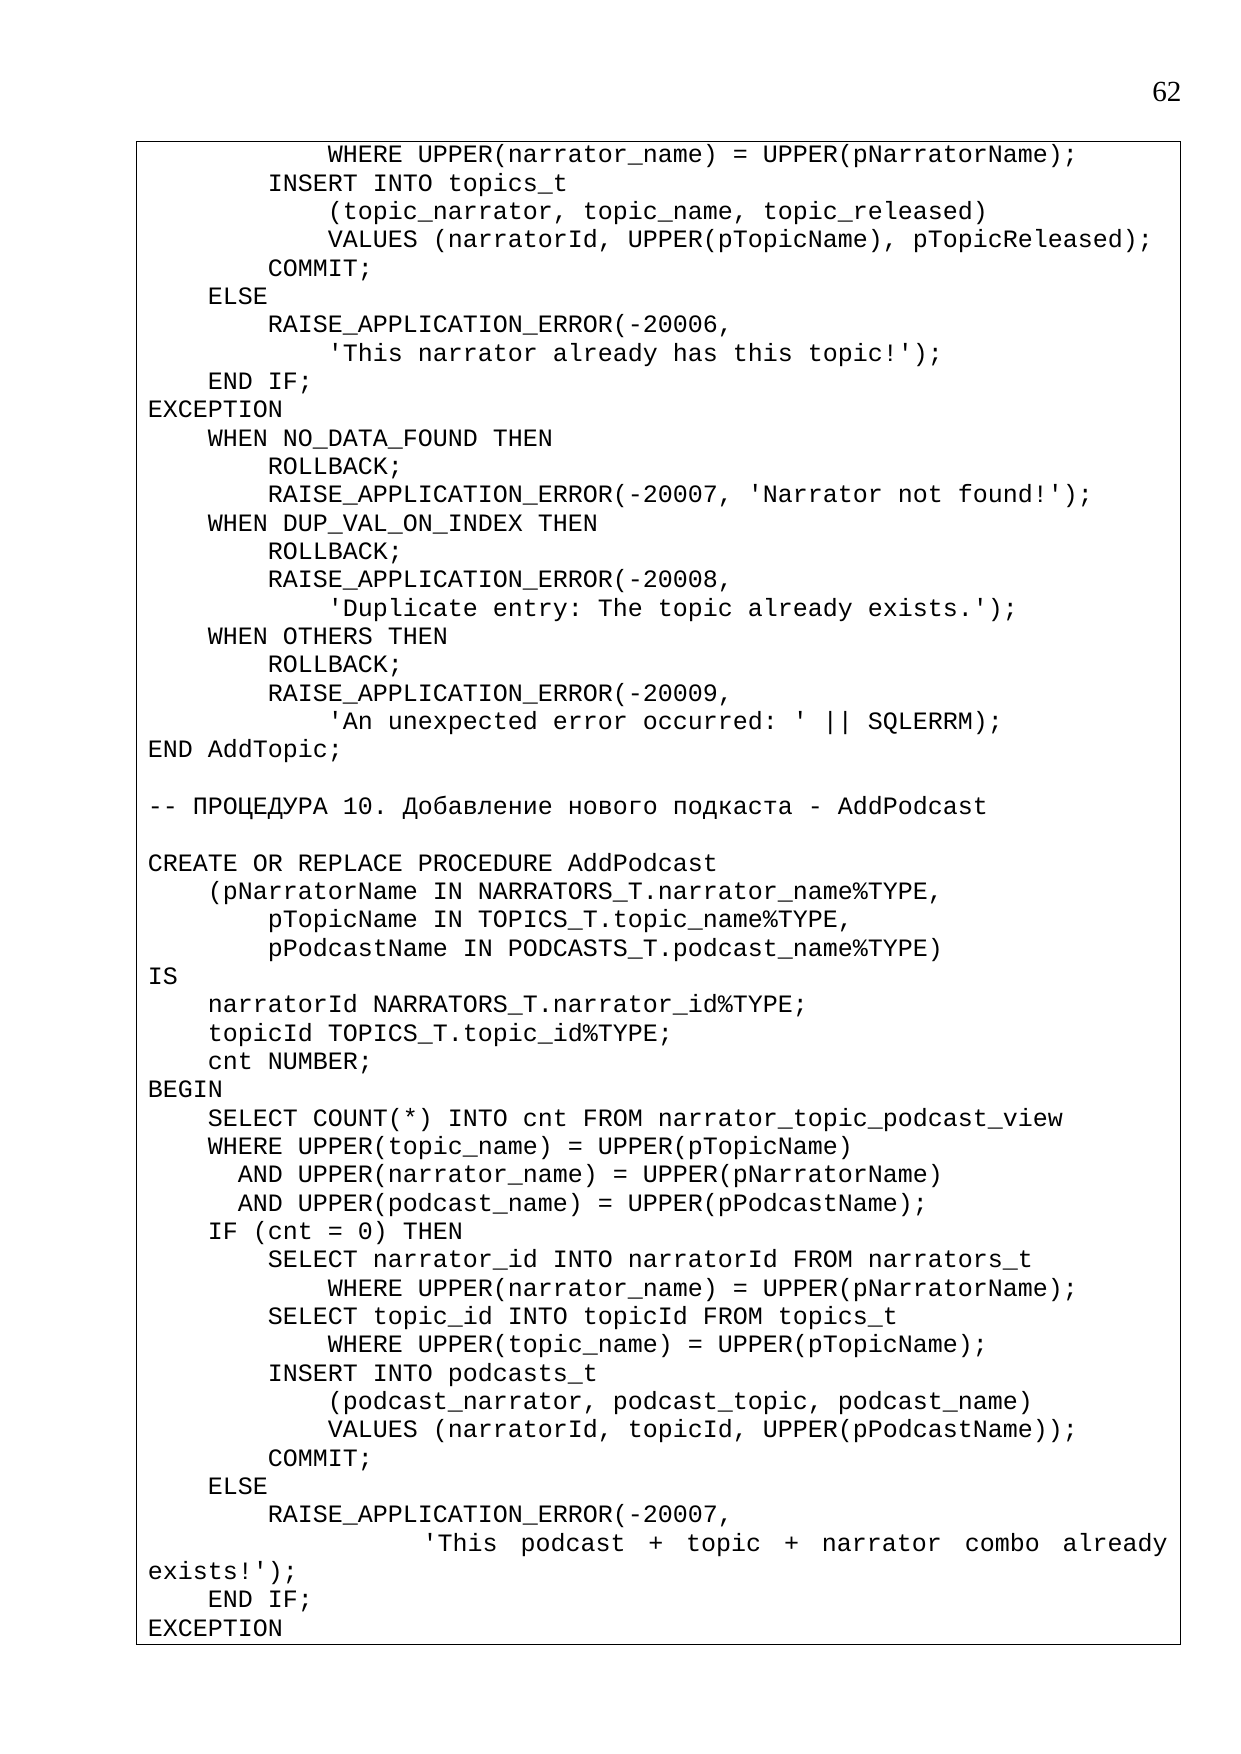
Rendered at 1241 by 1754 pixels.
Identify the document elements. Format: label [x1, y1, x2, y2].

table_header [137, 142, 1180, 1644]
